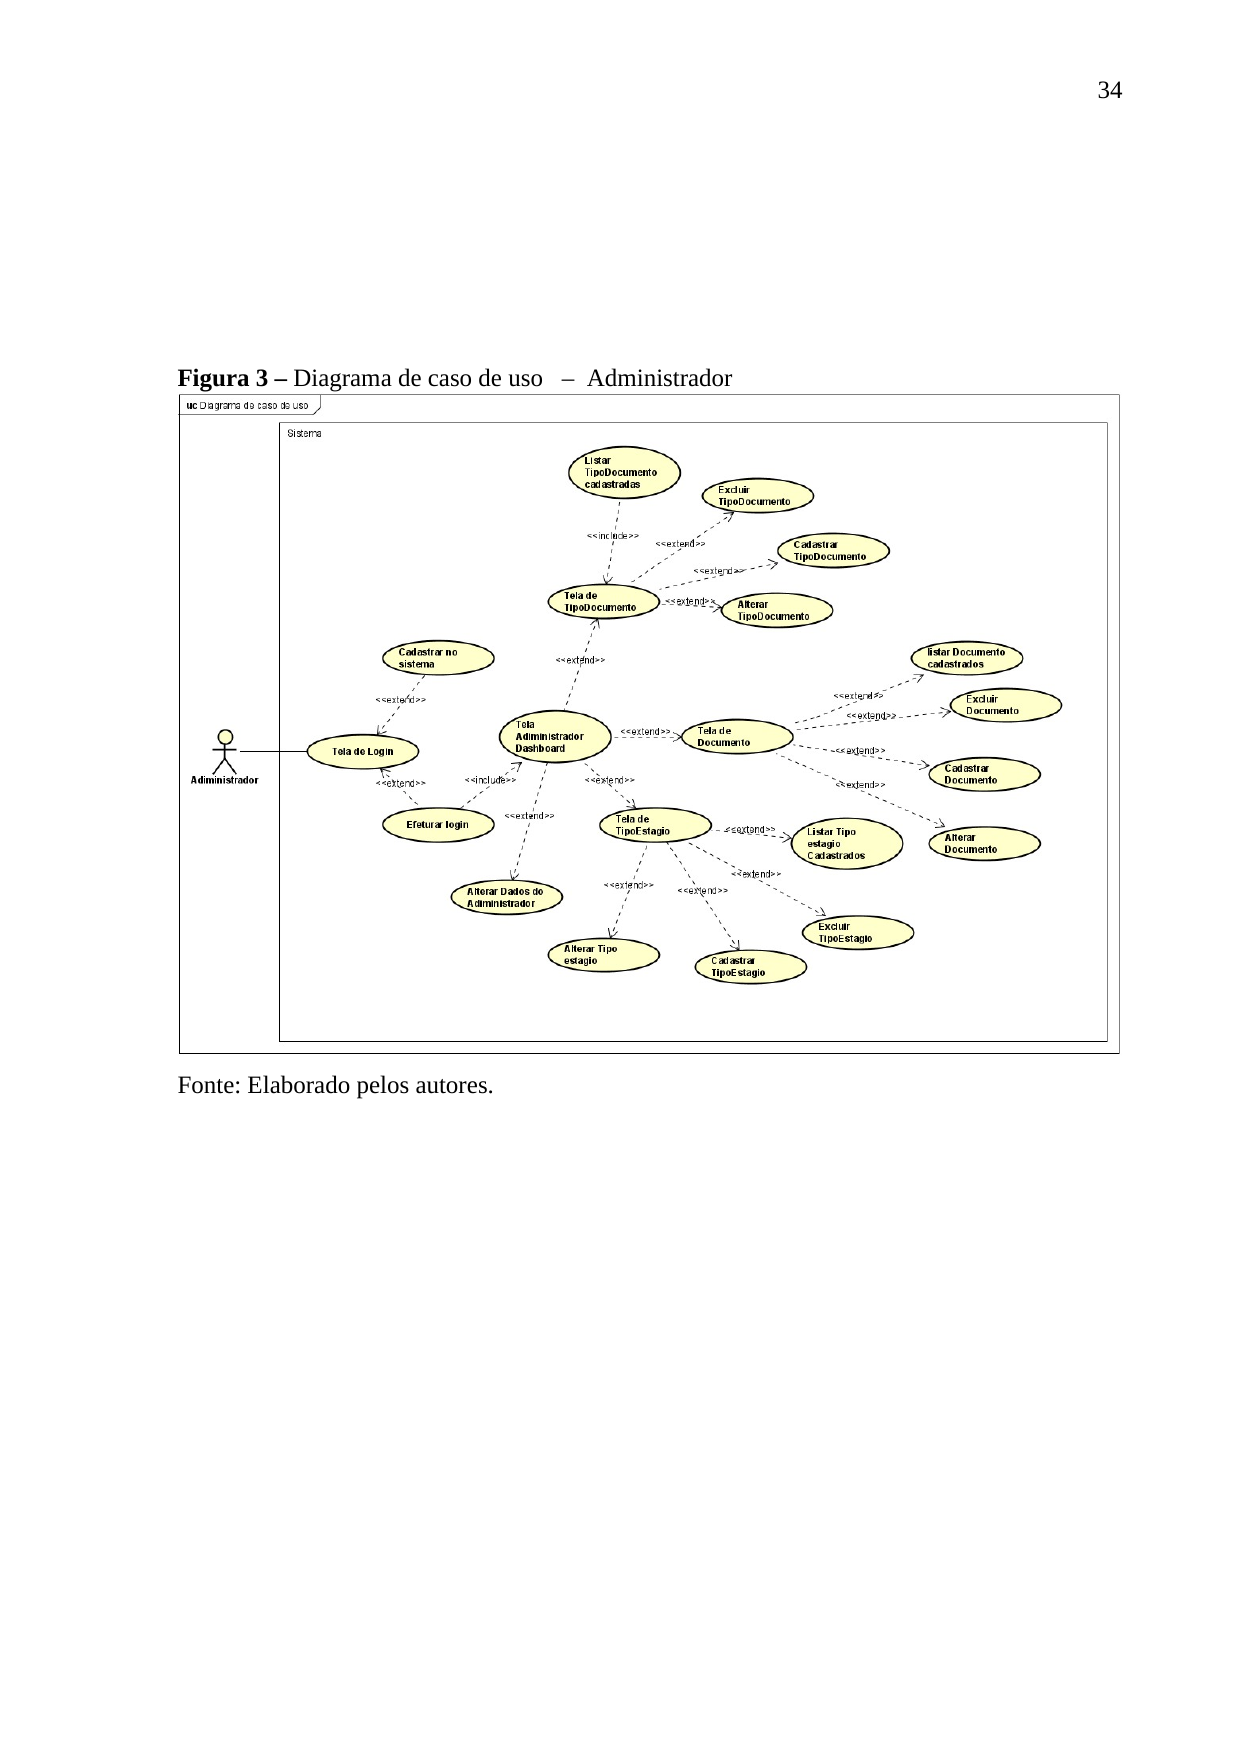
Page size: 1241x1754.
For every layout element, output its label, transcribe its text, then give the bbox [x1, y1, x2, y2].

picture [177, 392, 1123, 1056]
text Fonte: Elaborado pelos autores. [177, 1070, 1122, 1099]
text Figura 3 – Diagrama de caso de uso – Administrador [177, 363, 1122, 392]
